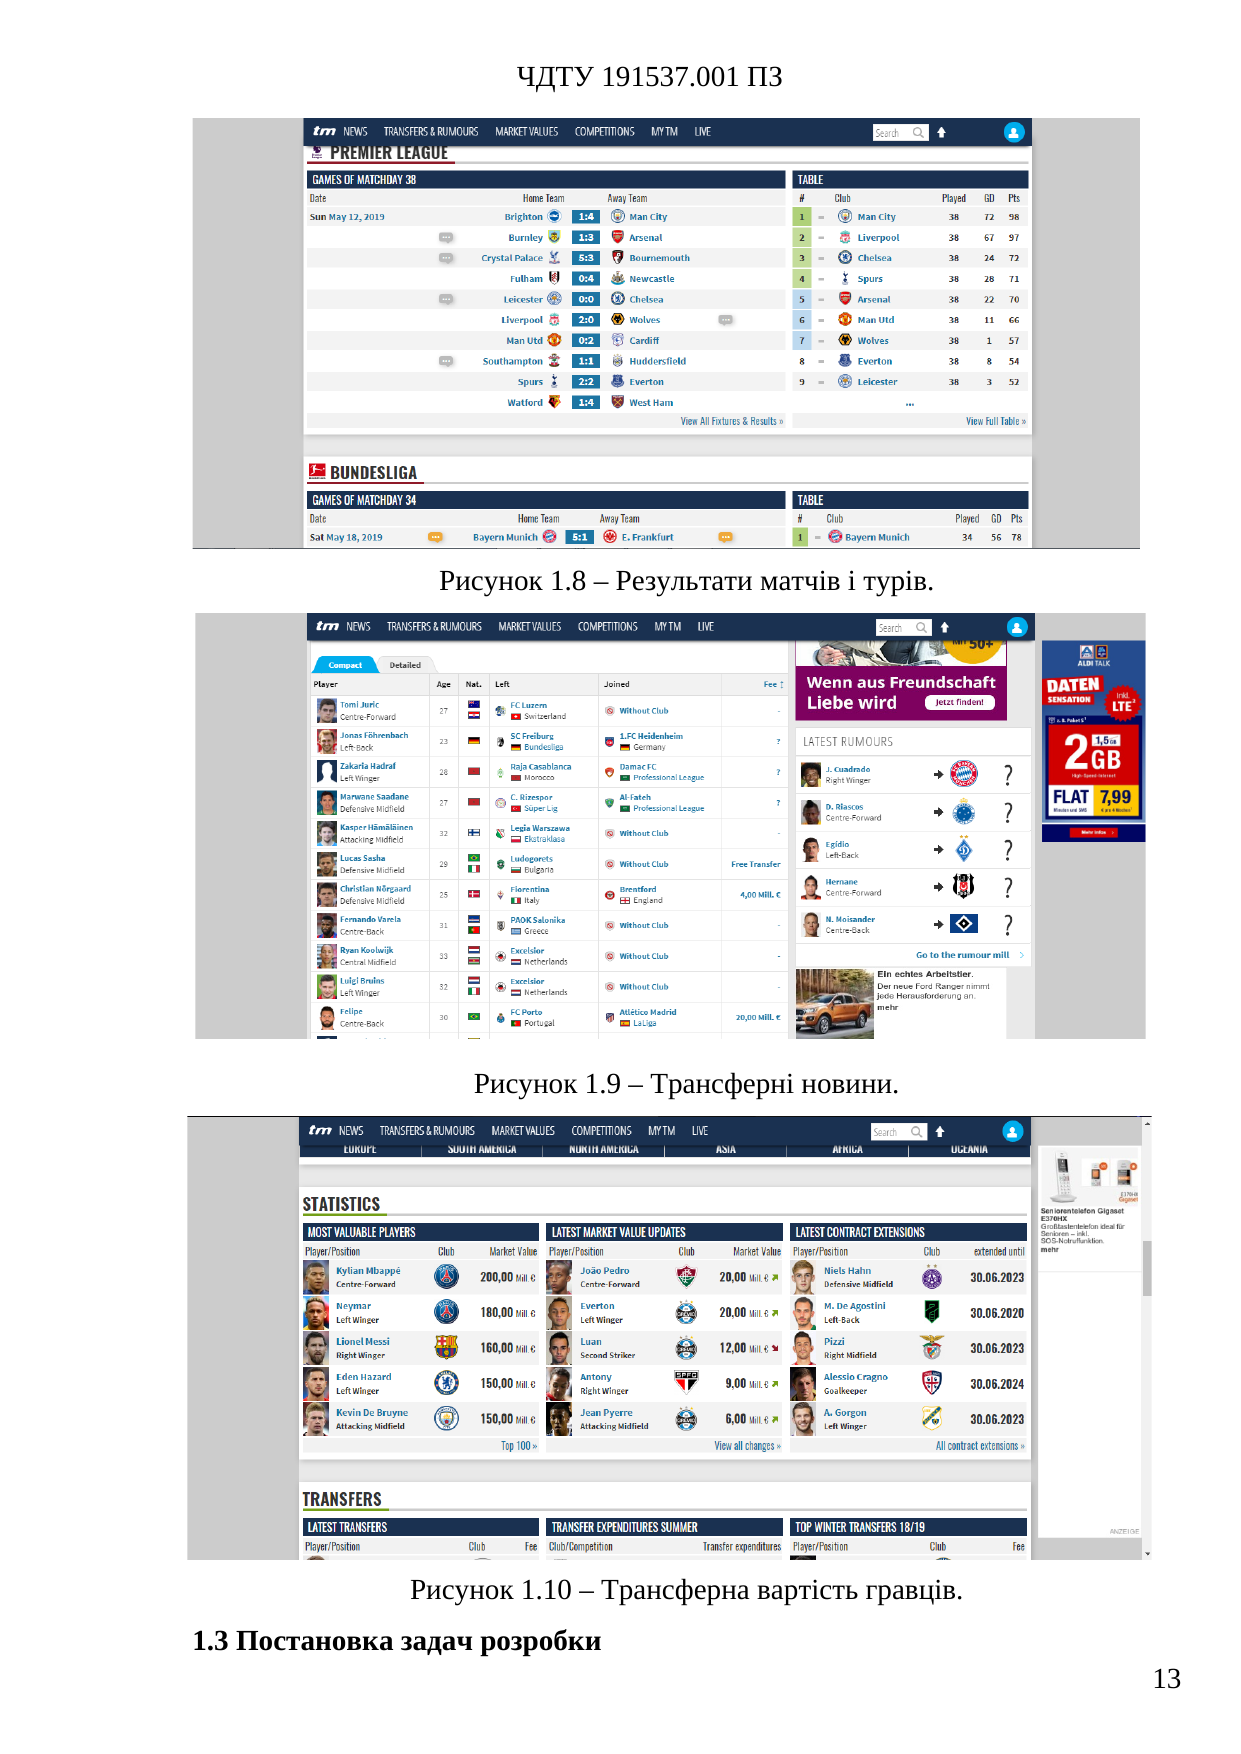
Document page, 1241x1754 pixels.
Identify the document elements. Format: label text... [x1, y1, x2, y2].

table_header [107, 1117, 1232, 1572]
picture [195, 613, 1146, 1039]
table_header [107, 613, 1234, 1066]
table_header [107, 118, 1226, 563]
text Рисунок 1.8 – Результати матчів і турів. [118, 563, 1181, 596]
text Рисунок 1.10 – Трансферна вартість гравців. [118, 1572, 1181, 1606]
text Рисунок 1.9 – Трансферні новини. [118, 1066, 1181, 1100]
picture [192, 118, 1140, 549]
picture [187, 1116, 1152, 1560]
text 1.3 Постановка задач розробки [118, 1623, 1181, 1656]
